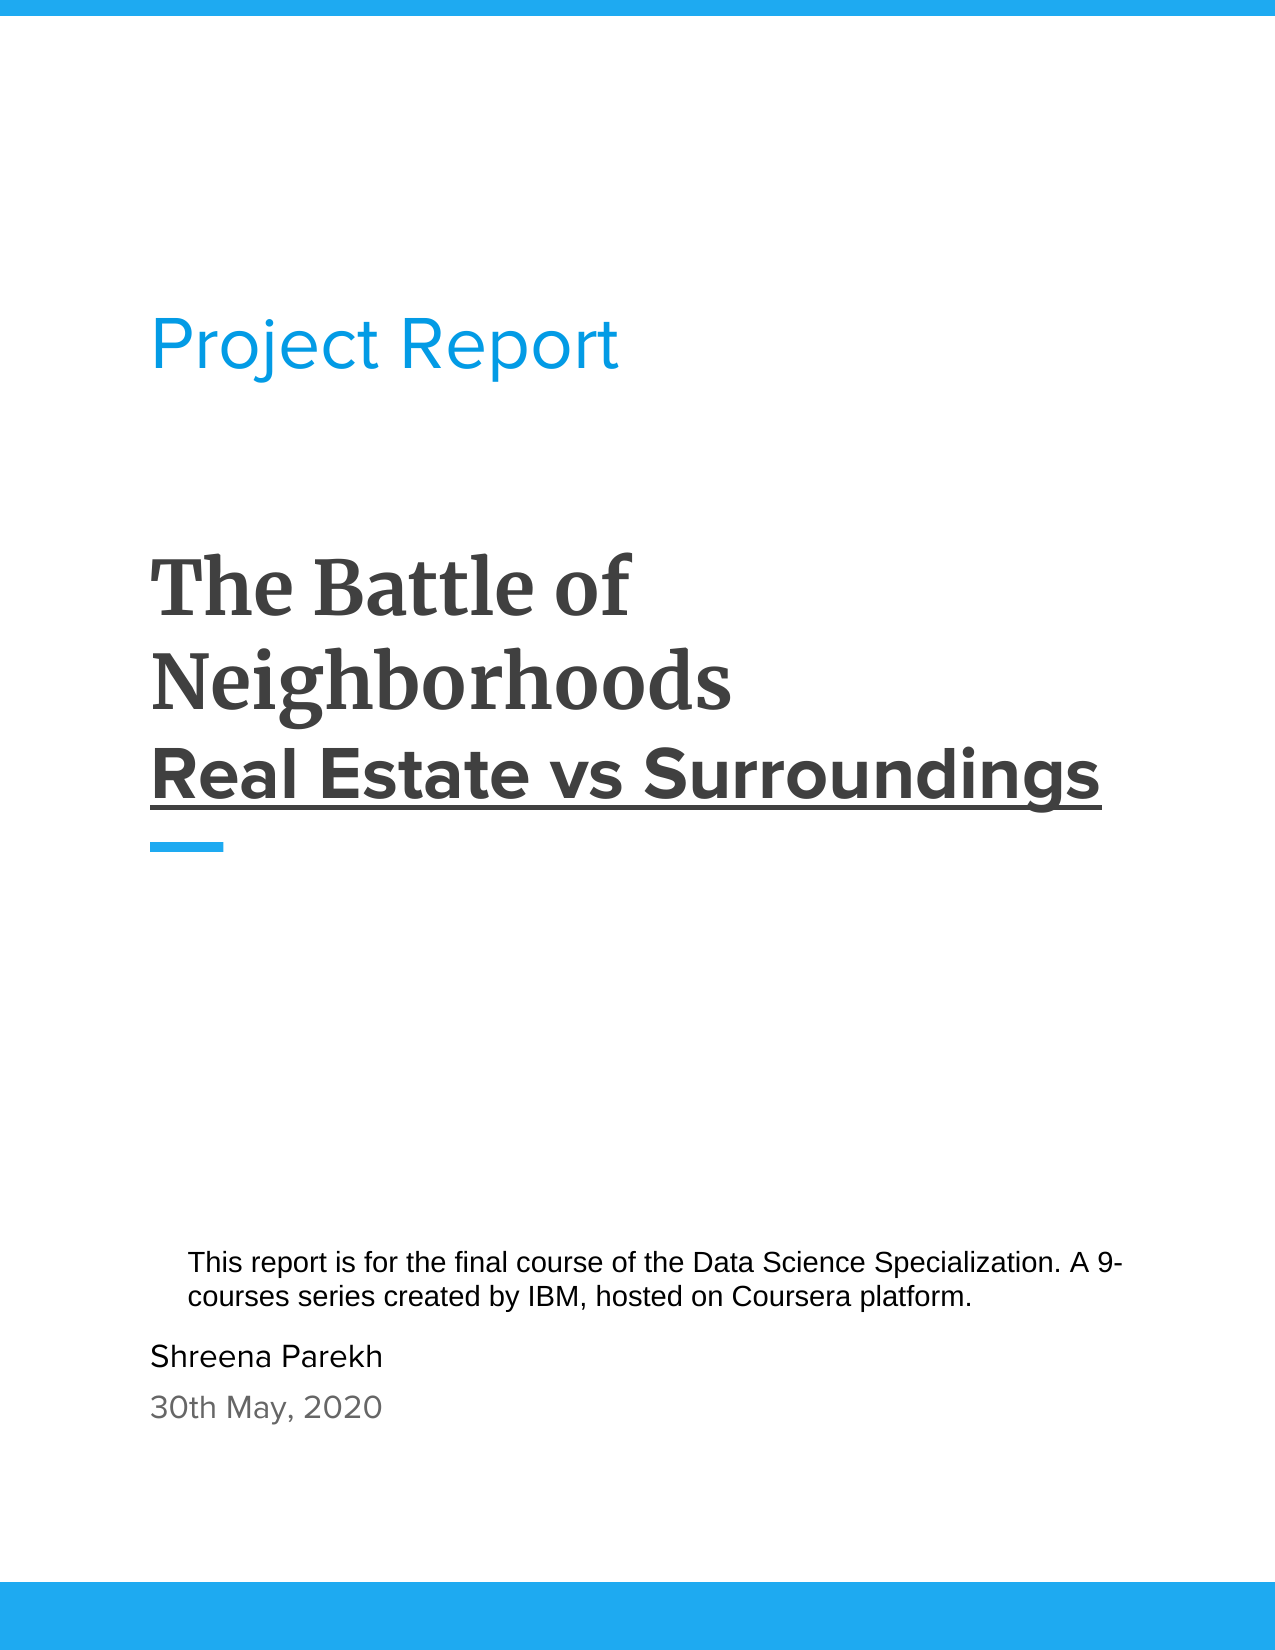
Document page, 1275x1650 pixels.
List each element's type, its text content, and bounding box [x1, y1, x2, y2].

title The Battle of Neighborhoods Real Estate vs Surroundings [150, 541, 1125, 821]
picture [0, 0, 1275, 16]
picture [150, 842, 224, 852]
text This report is for the final course of the Data Science Specialization. A 9-courses series created by IBM, hosted on Coursera platform. [187, 1245, 1125, 1312]
text Shreena Parekh 30th May, 2020 [150, 1337, 1125, 1428]
title Project Report [150, 300, 1125, 391]
picture [0, 1582, 1275, 1650]
